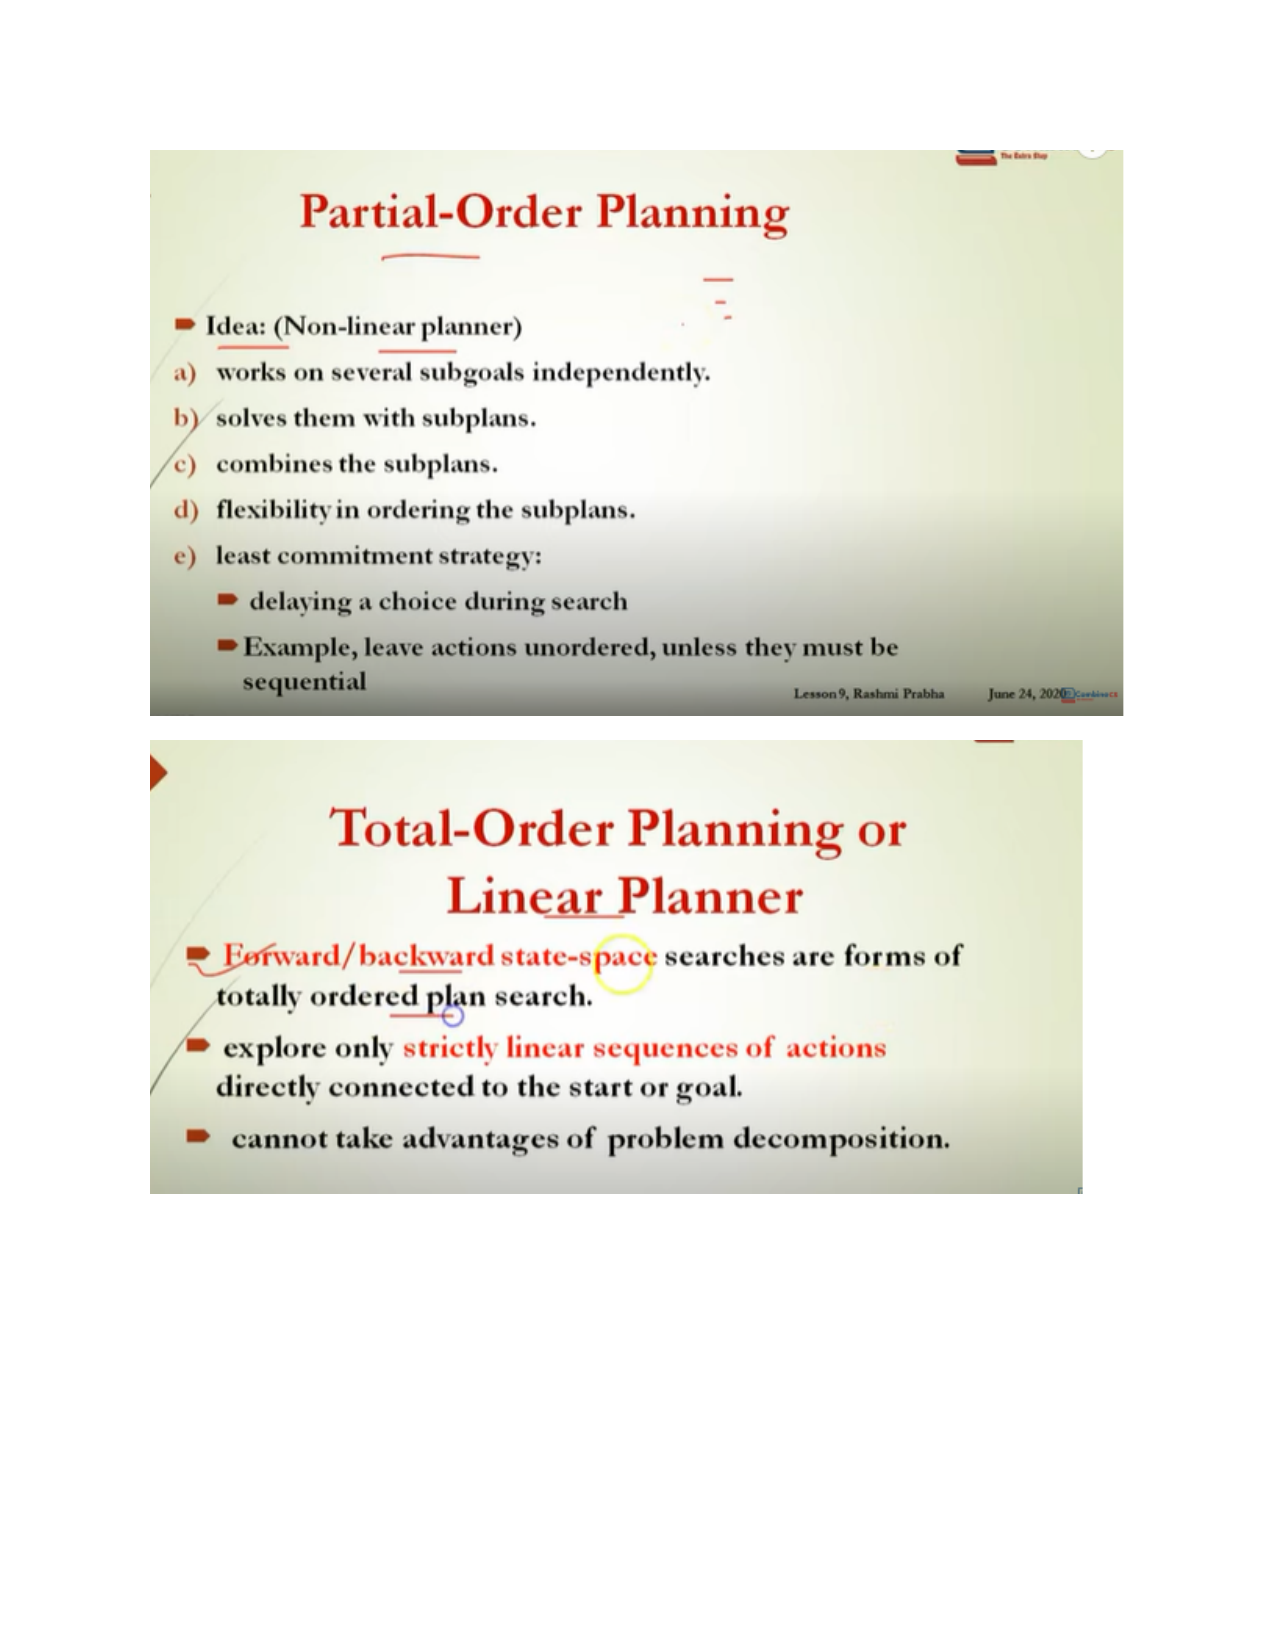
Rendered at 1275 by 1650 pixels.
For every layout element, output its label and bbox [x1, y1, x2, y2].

picture [150, 150, 1124, 716]
picture [150, 740, 1083, 1194]
